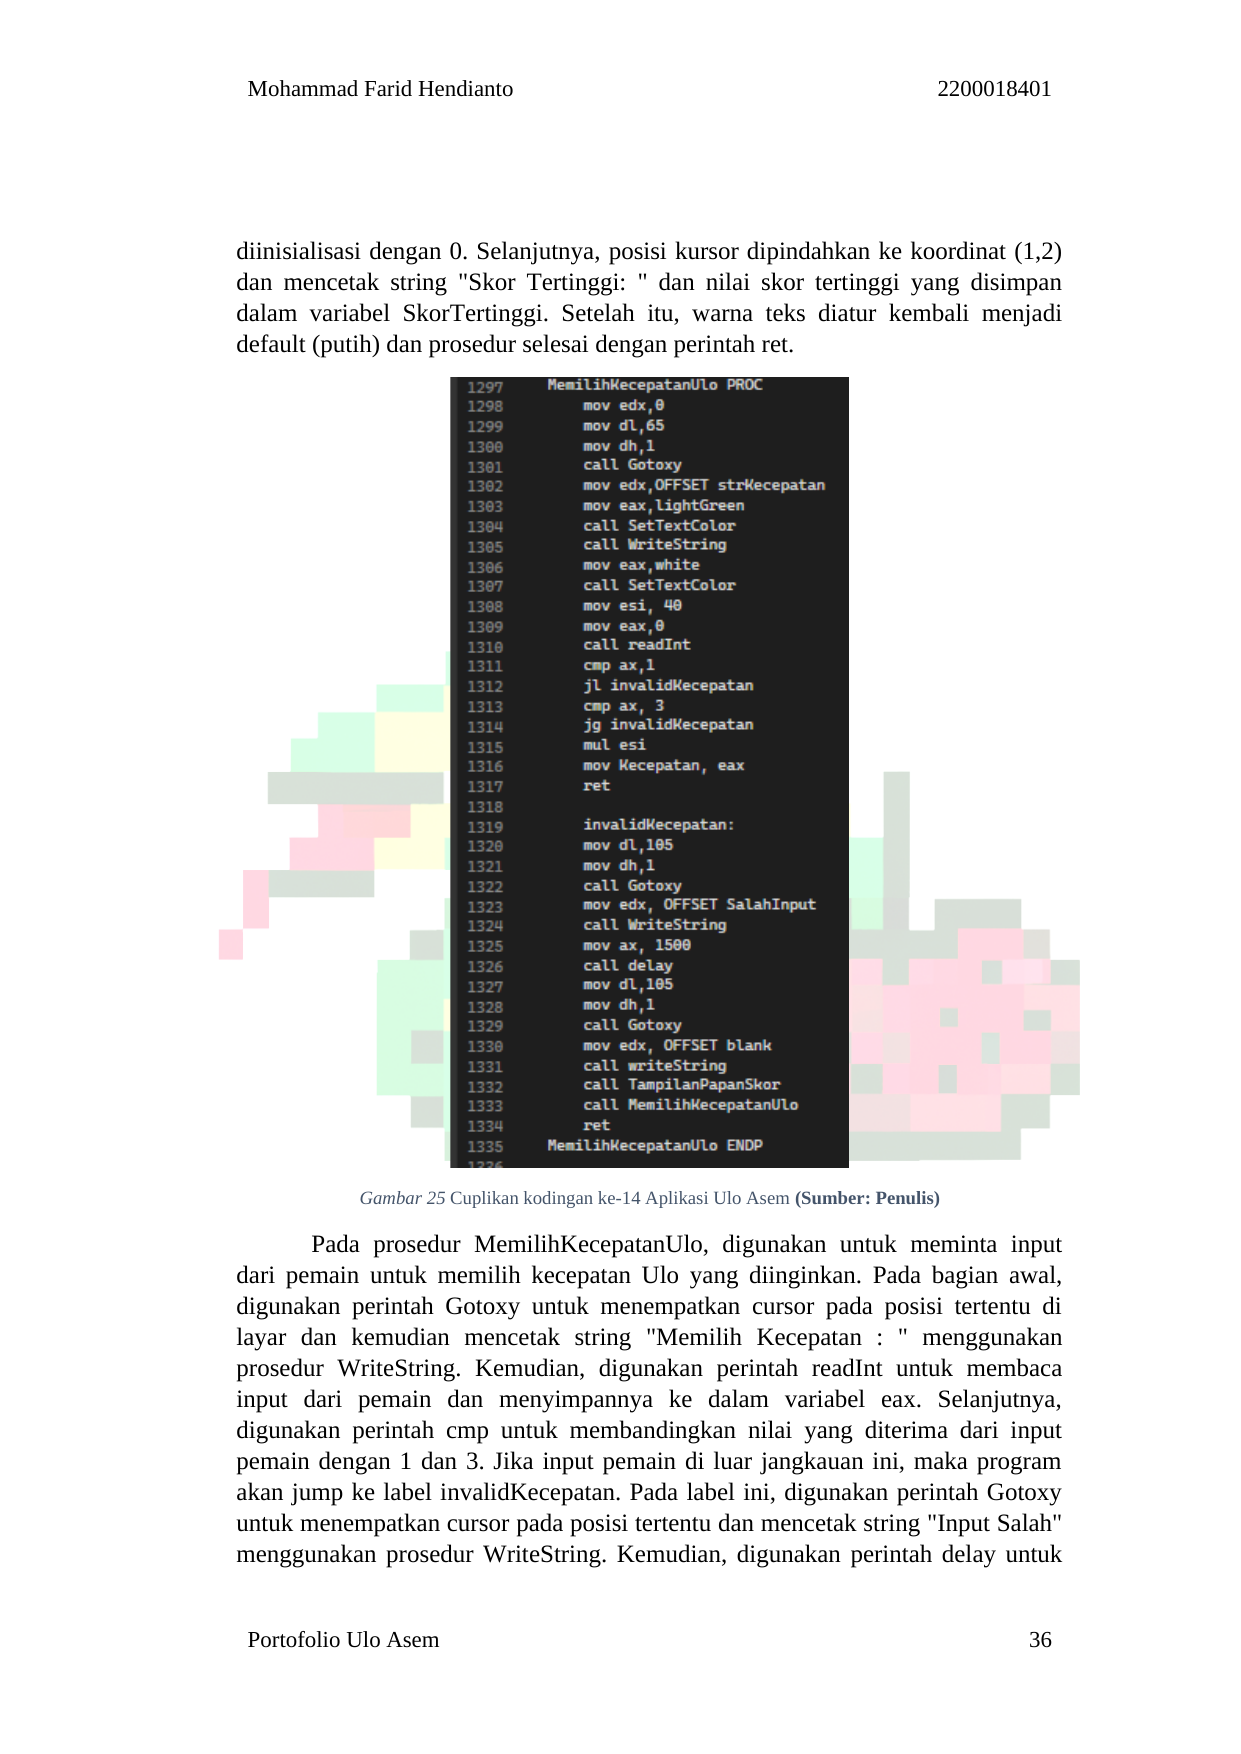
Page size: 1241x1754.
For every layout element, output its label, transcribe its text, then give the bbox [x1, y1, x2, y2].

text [236, 1229, 1063, 1568]
text Gambar 25 Cuplikan kodingan ke-14 Aplikasi Ulo Asem (Sumber: Penulis) [236, 1187, 1063, 1208]
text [236, 236, 1063, 358]
picture [450, 377, 849, 1168]
